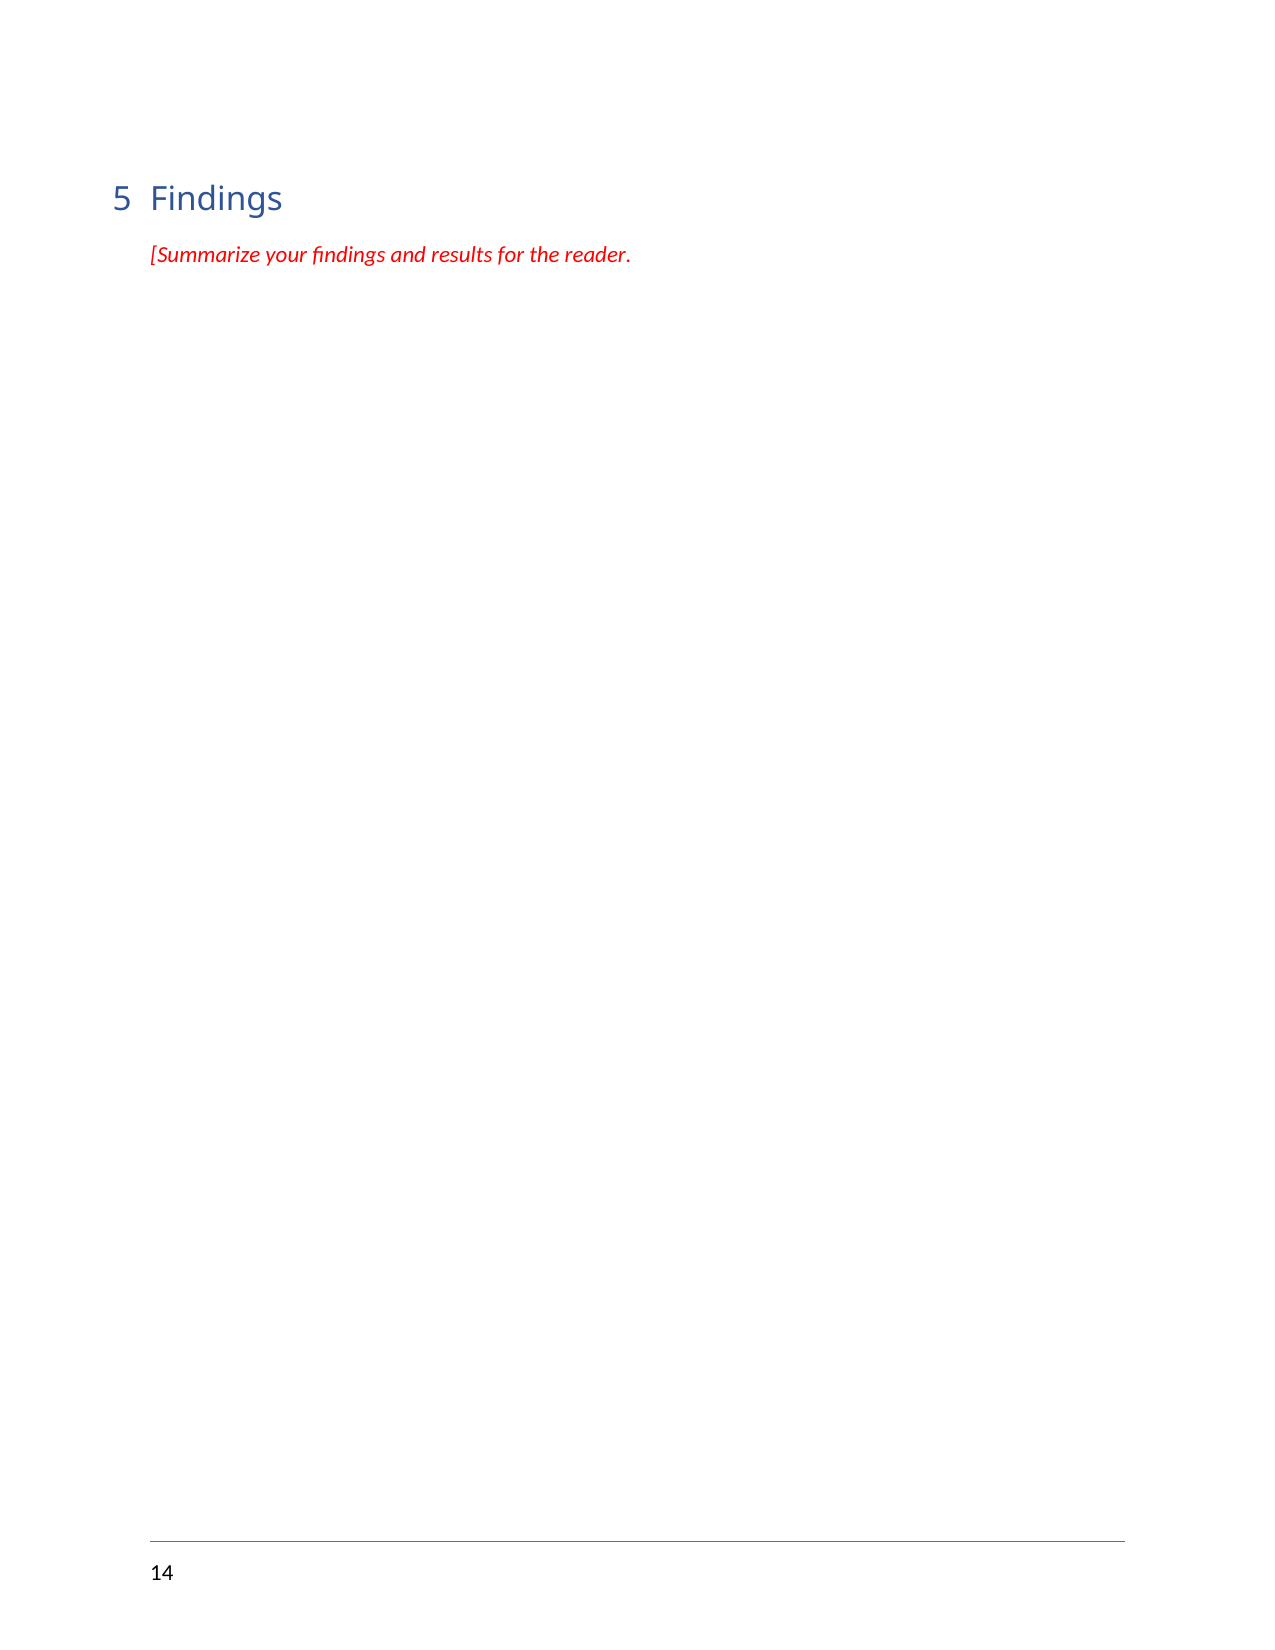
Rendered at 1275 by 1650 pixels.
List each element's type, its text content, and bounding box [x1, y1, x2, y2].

text [Summarize your findings and results for the reader. [150, 241, 1125, 269]
subtitle Findings [112, 175, 1125, 220]
